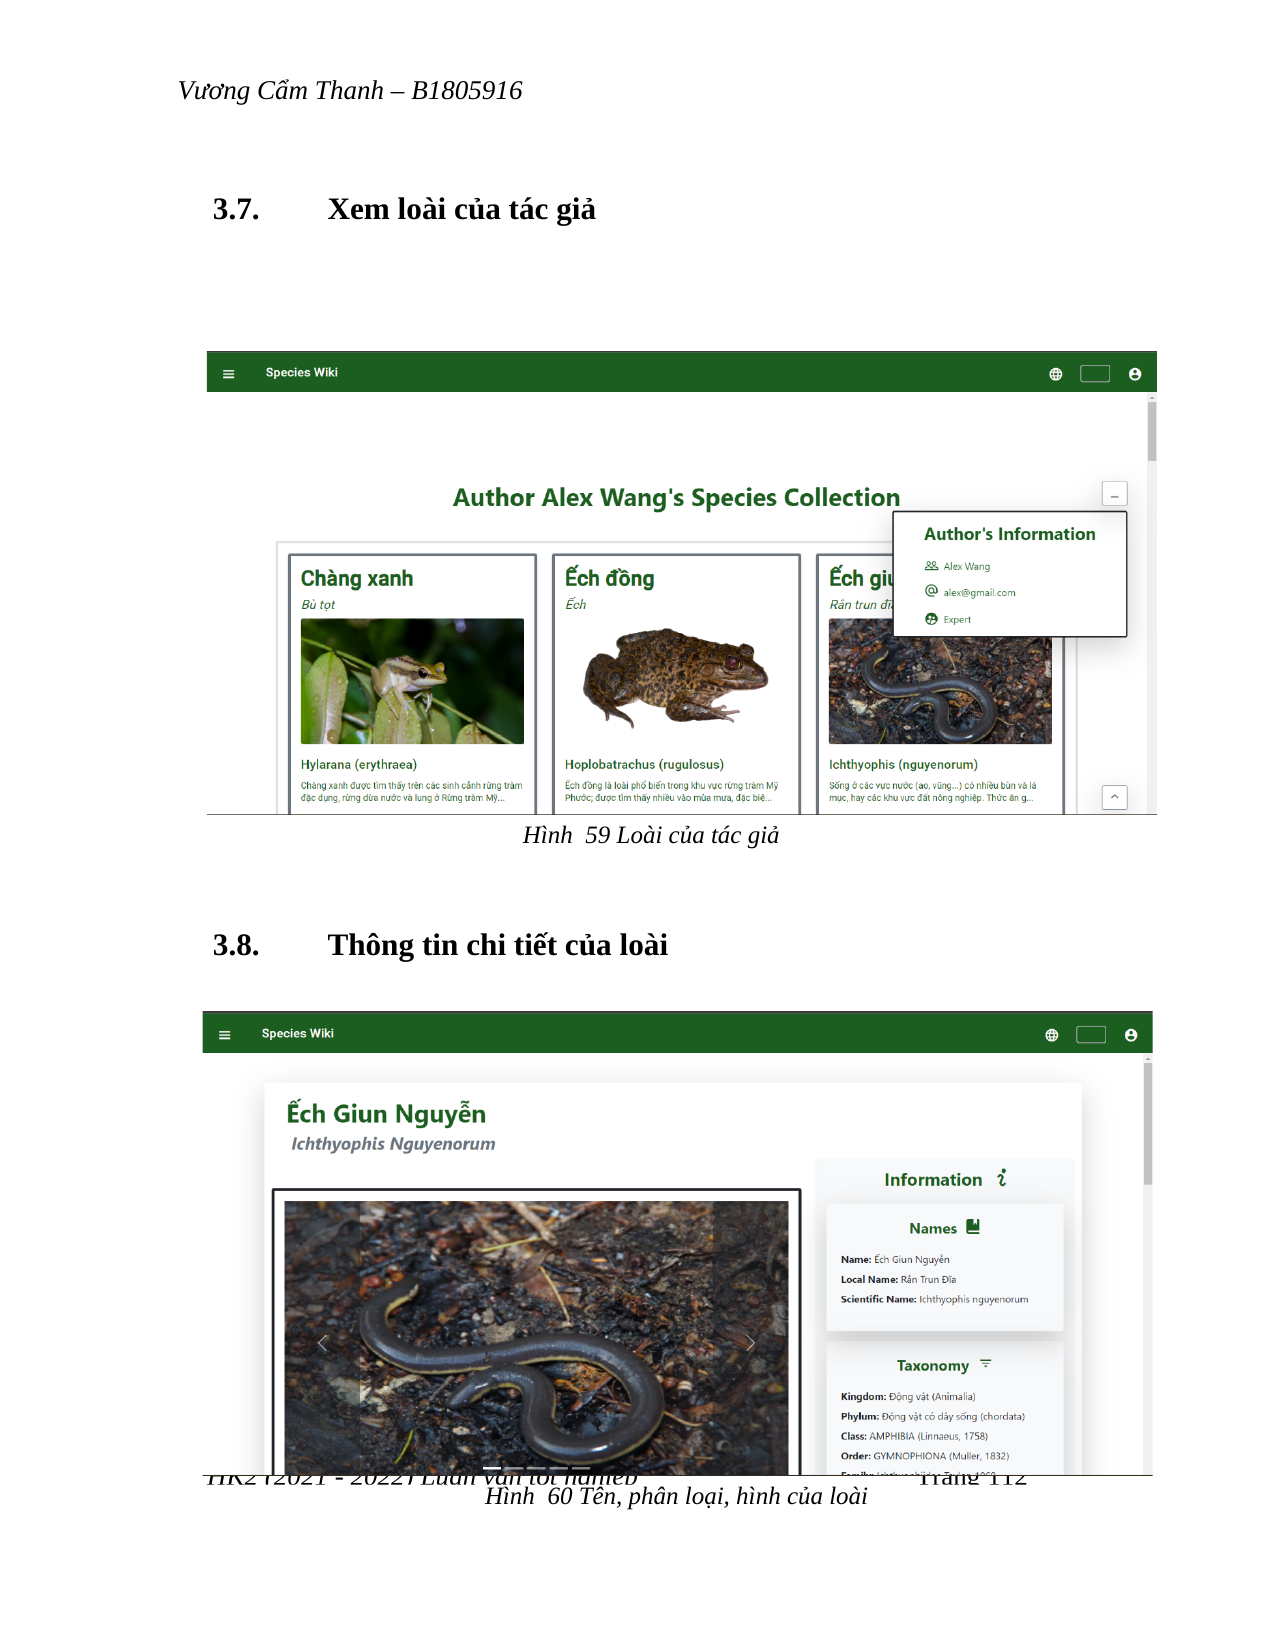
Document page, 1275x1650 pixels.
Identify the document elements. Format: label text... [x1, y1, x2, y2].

picture [206, 351, 1157, 815]
picture [202, 1011, 1153, 1476]
subtitle Thông tin chi tiết của loài [207, 926, 1157, 962]
subtitle Xem loài của tác giả [207, 190, 1157, 226]
